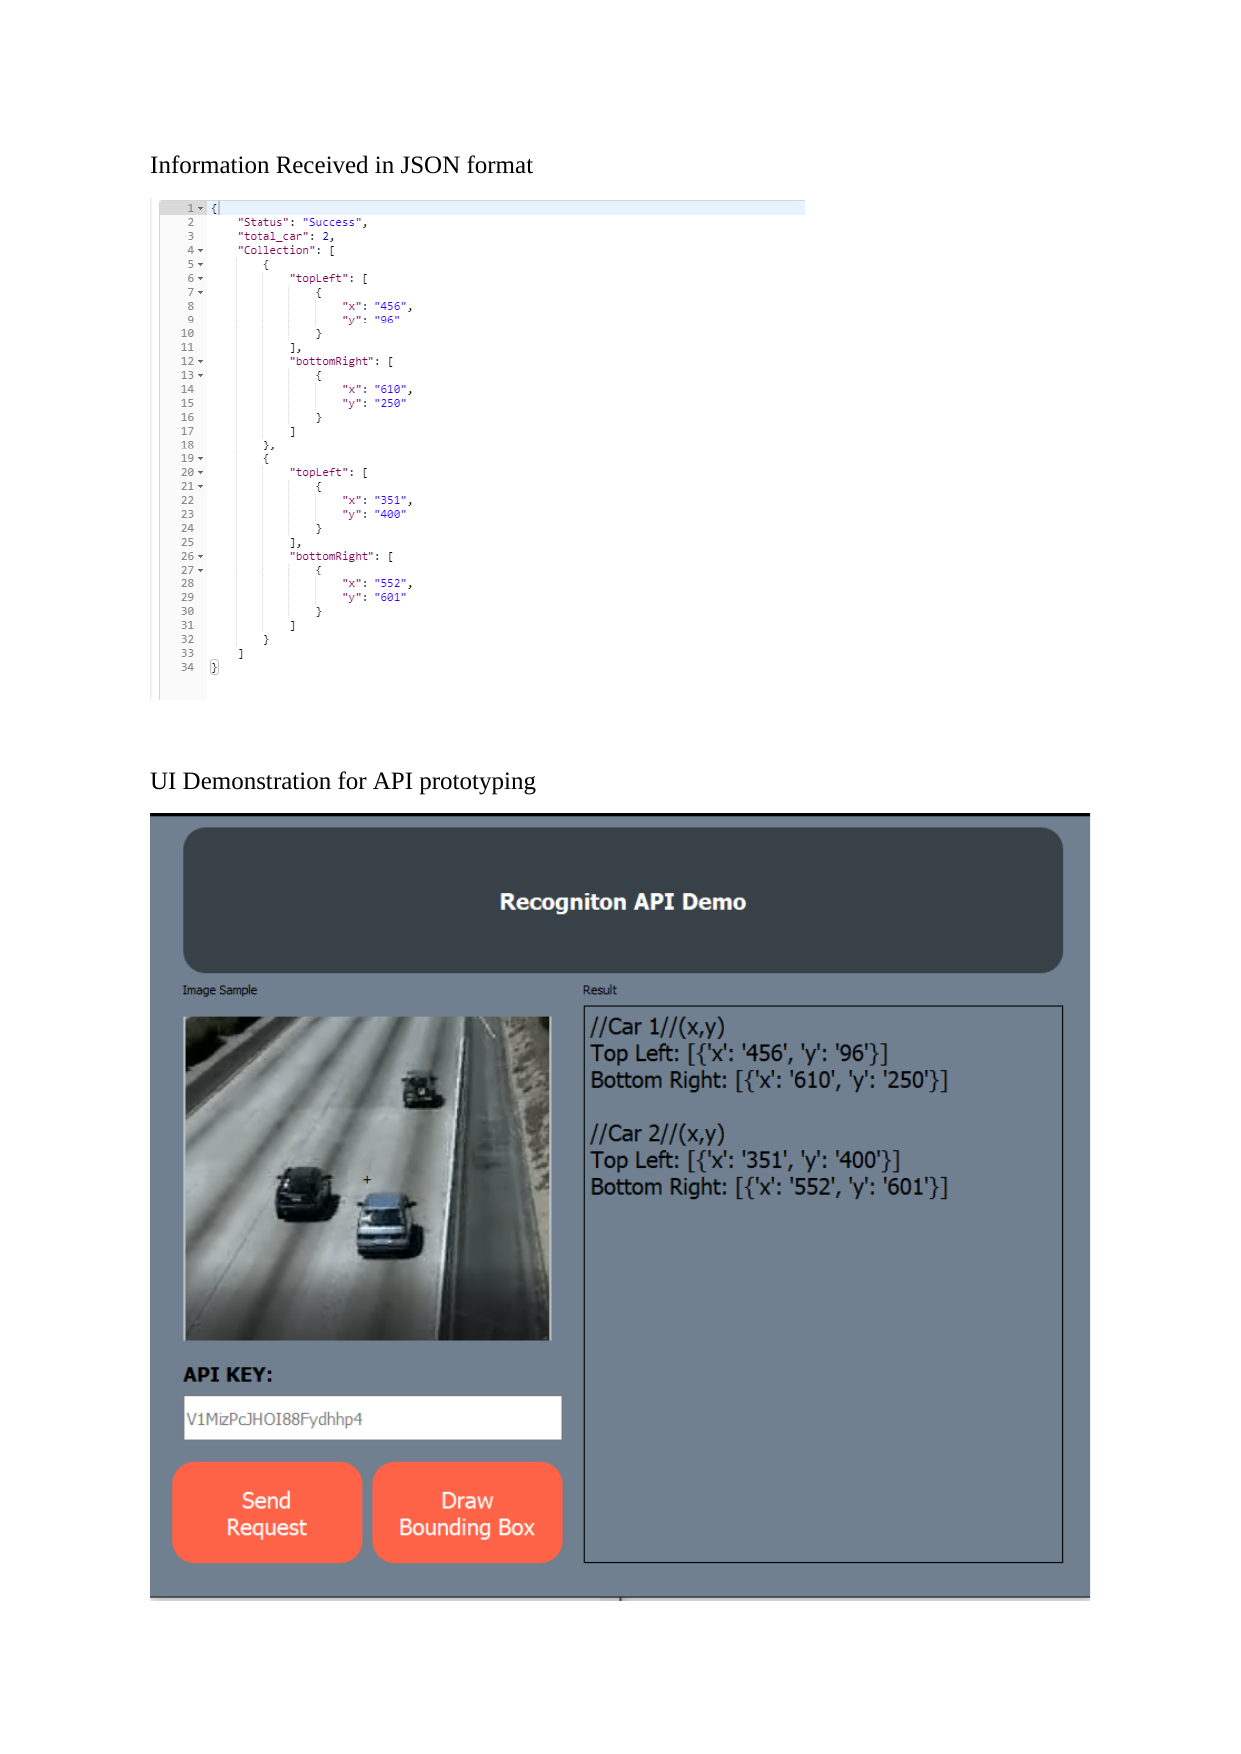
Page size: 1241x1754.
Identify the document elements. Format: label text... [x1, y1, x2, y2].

picture [150, 197, 806, 700]
text UI Demonstration for API prototyping [150, 766, 1090, 795]
text Information Received in JSON format [150, 150, 1090, 179]
picture [150, 813, 1091, 1601]
